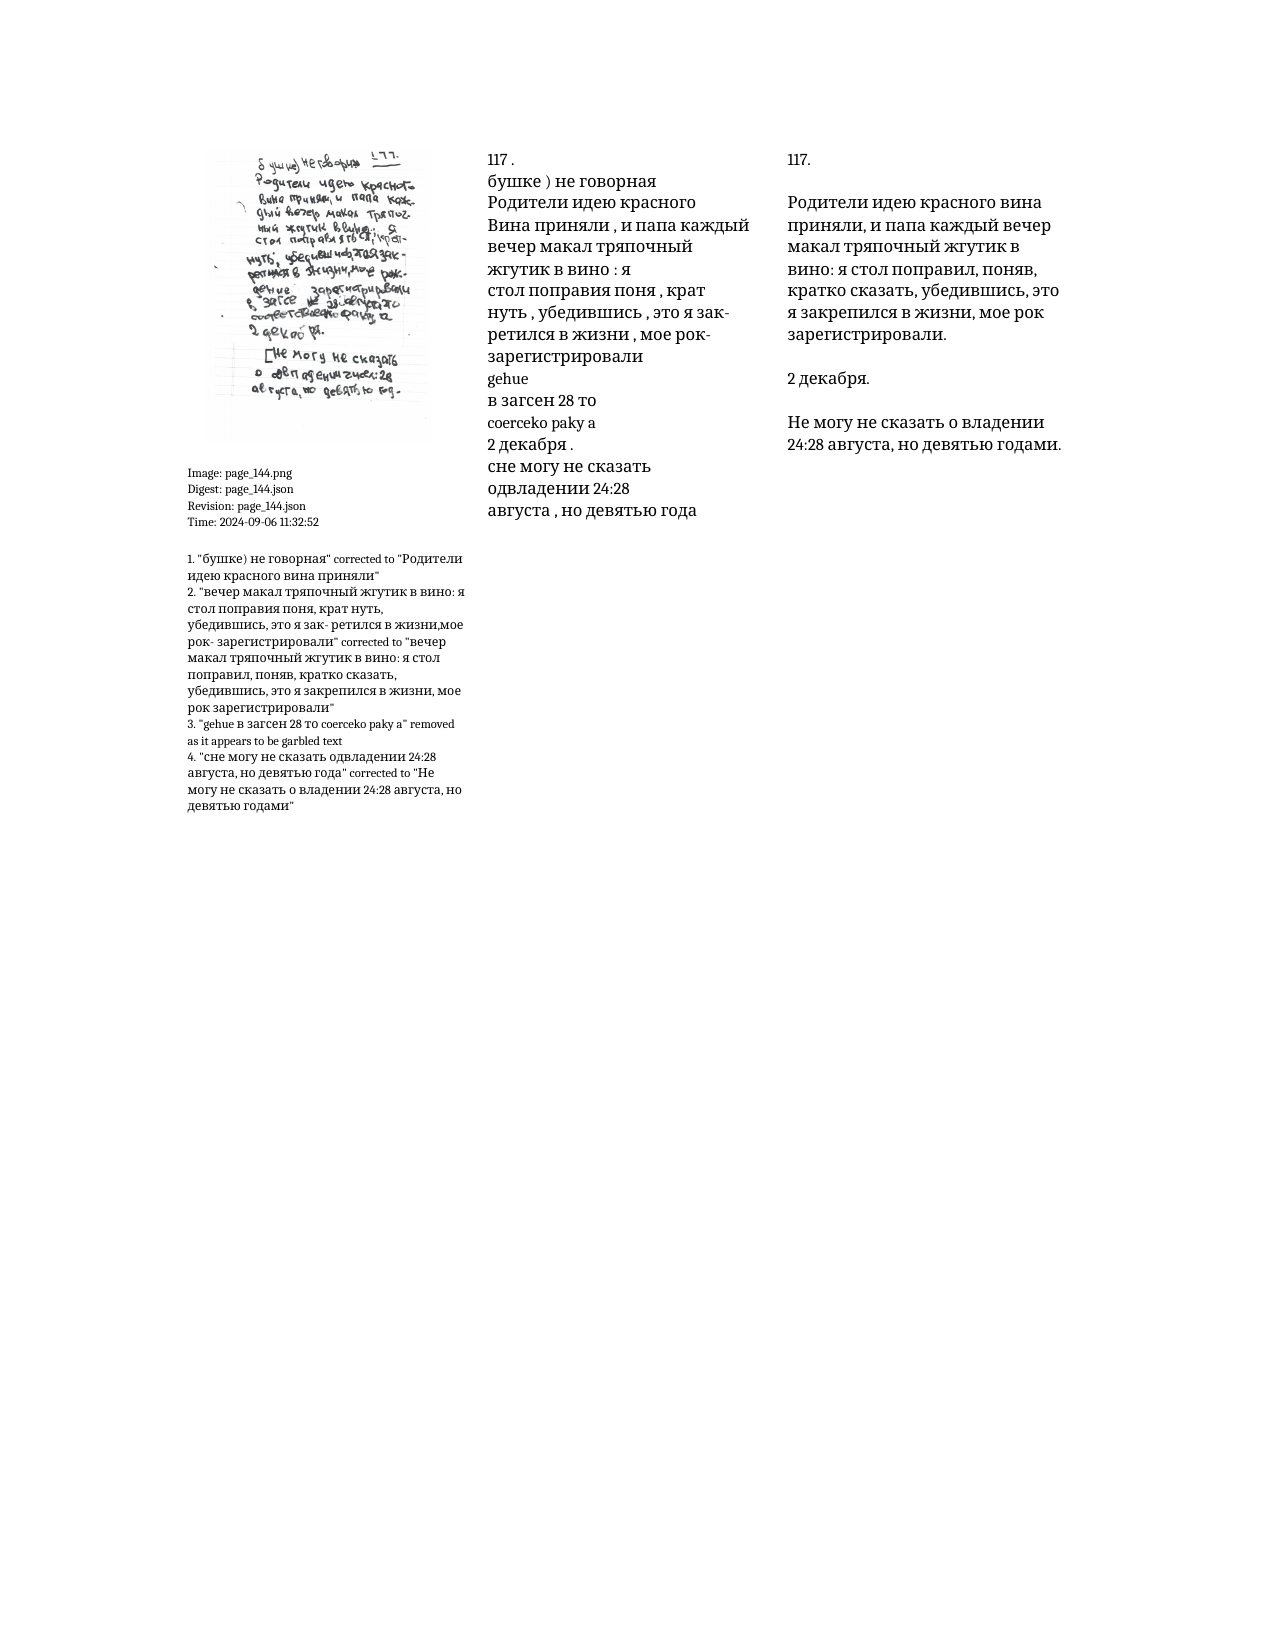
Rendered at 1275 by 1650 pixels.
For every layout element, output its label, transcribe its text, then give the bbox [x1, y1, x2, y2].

table_header Image: page_144.png Digest: page_144.json Revision: page_144.json Time: 2024-09-06 11:32:52 1. "бушке) не говорная" corrected to "Родители идею красного вина приняли" 2. "вечер макал тряпочный жгутик в вино: я стол поправия поня, крат нуть, убедившись, это я зак- ретился в жизни,мое рок- зарегистрировали" corrected to "вечер макал тряпочный жгутик в вино: я стол поправил, поняв, кратко сказать, убедившись, это я закрепился в жизни, мое рок зарегистрировали" 3. "gehue в загсен 28 то coerceko paky a" removed as it appears to be garbled text 4. "сне могу не сказать одвладении 24:28 августа, но девятью года" corrected to "Не могу не сказать о владении 24:28 августа, но девятью годами" [176, 150, 476, 1500]
picture [206, 150, 432, 442]
table_header 117. Родители идею красного вина приняли, и папа каждый вечер макал тряпочный жгутик в вино: я стол поправил, поняв, кратко сказать, убедившись, это я закрепился в жизни, мое рок зарегистрировали. 2 декабря. Не могу не сказать о владении 24:28 августа, но девятью годами. [776, 150, 1076, 1500]
table_header 117 . бушке ) не говорная Родители идею красного Вина приняли , и папа каждый вечер макал тряпочный жгутик в вино : я стол поправия поня , крат нуть , убедившись , это я зак- ретился в жизни , мое рок- зарегистрировали gehue в загсен 28 то coerceko paky a 2 декабря . сне могу не сказать одвладении 24:28 августа , но девятью года [476, 150, 776, 1500]
